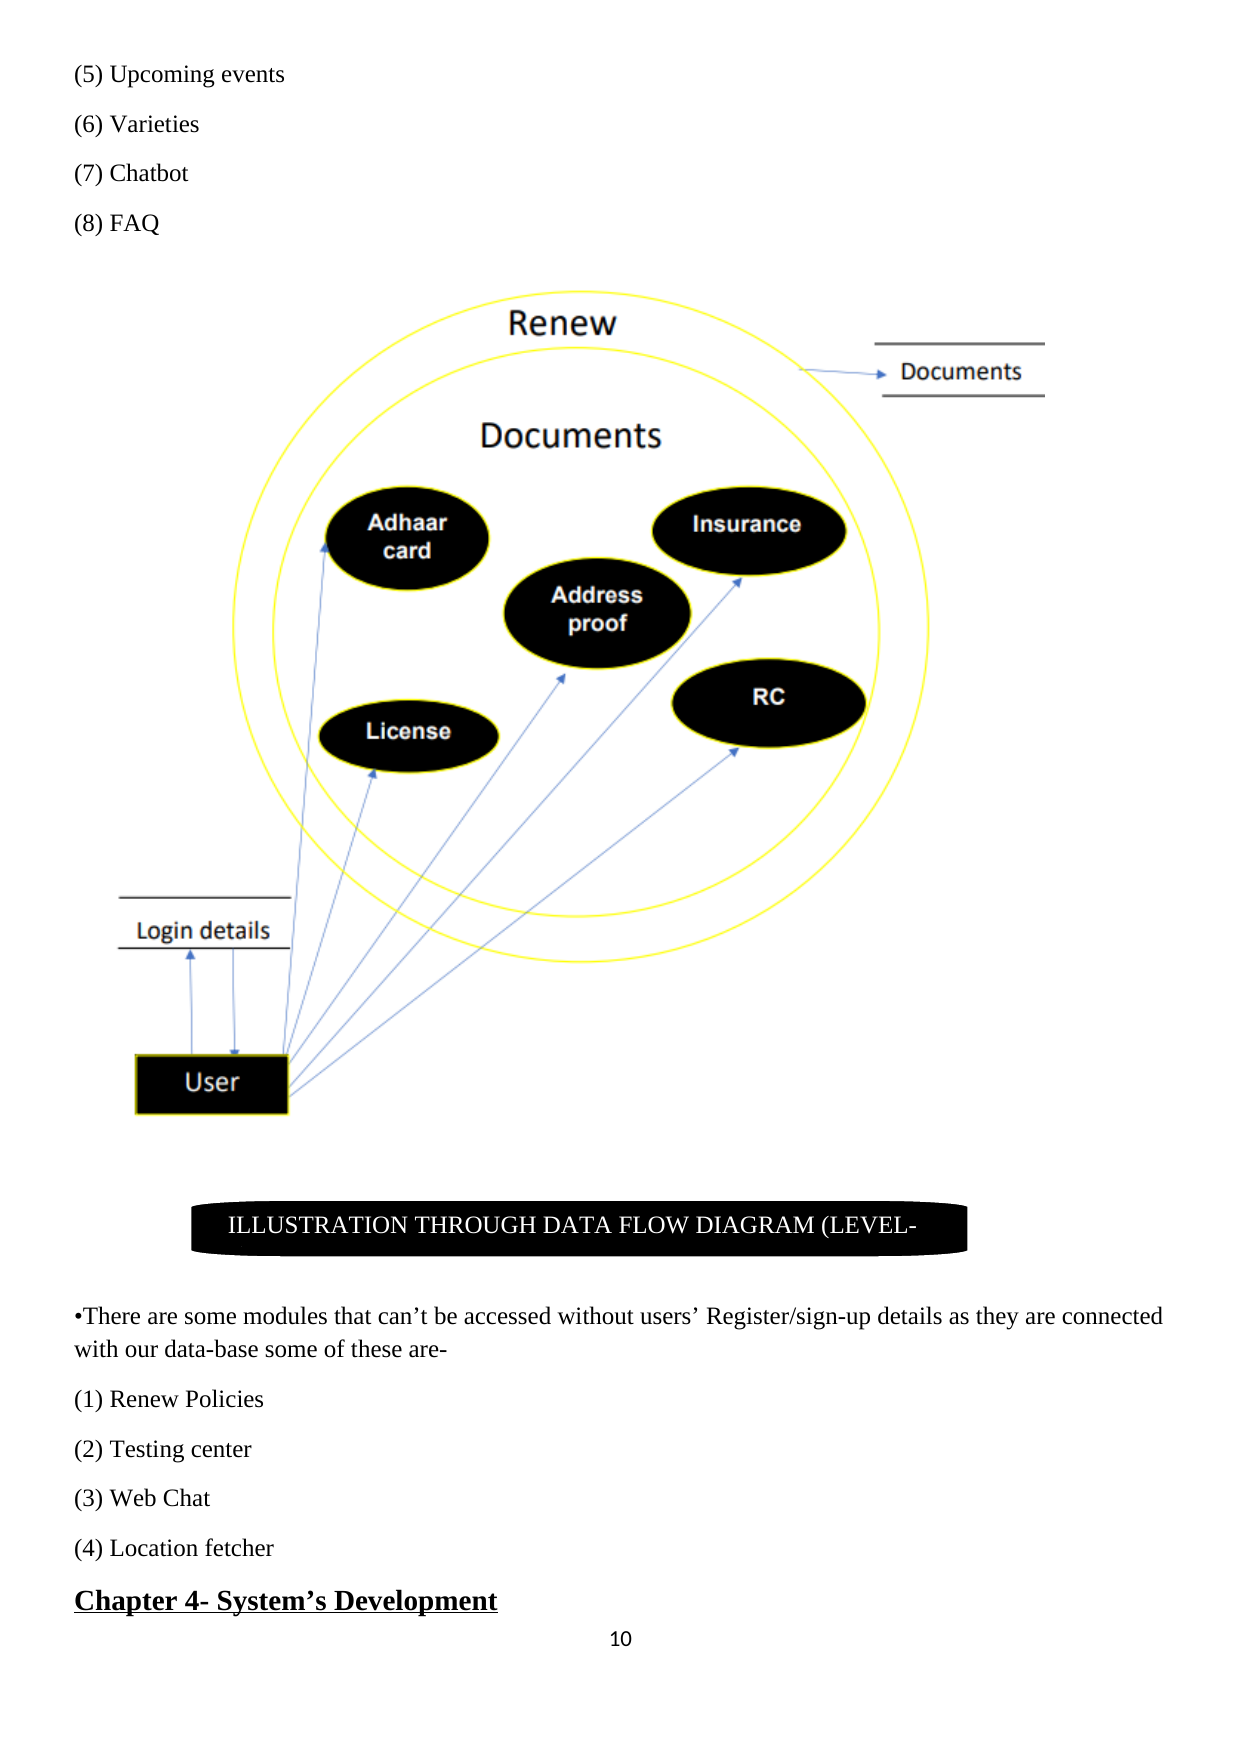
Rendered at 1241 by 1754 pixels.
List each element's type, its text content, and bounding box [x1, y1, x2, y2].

text (7) Chatbot [74, 158, 1166, 187]
text (5) Upcoming events [74, 59, 1166, 88]
text (6) Varieties [74, 109, 1166, 137]
text (4) Location fetcher [74, 1533, 1166, 1562]
text (8) FAQ [74, 208, 1166, 237]
text •There are some modules that can’t be accessed without users’ Register/sign-up details as they are connected with our data-base some of these are- [74, 1301, 1166, 1363]
text (2) Testing center [74, 1434, 1166, 1462]
picture [95, 282, 1045, 1127]
text (1) Renew Policies [74, 1384, 1166, 1413]
text (3) Web Chat [74, 1483, 1166, 1512]
text Chapter 4- System’s Development [74, 1583, 1166, 1616]
